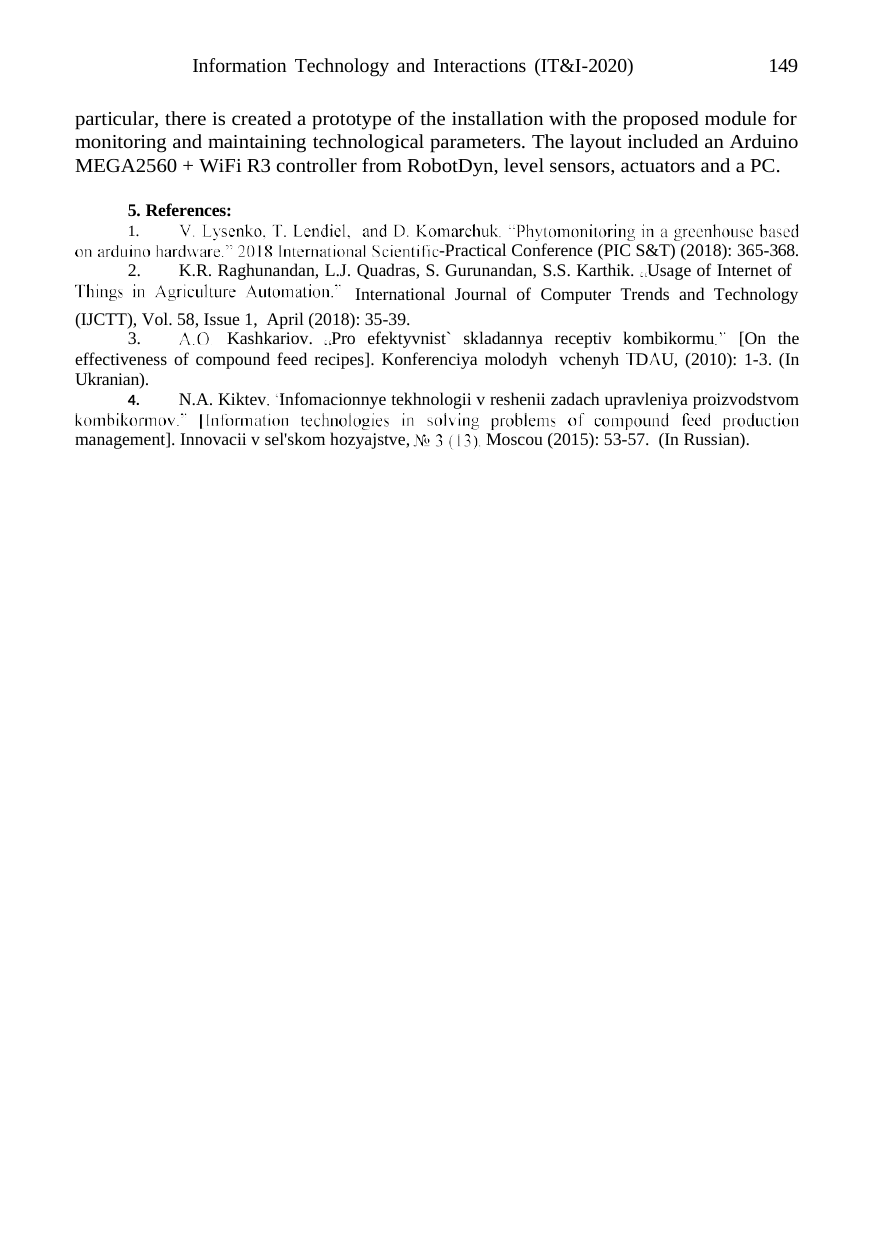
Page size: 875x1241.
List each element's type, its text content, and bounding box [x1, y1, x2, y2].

picture [75, 284, 123, 301]
picture [74, 413, 187, 426]
picture [132, 284, 341, 301]
picture [75, 224, 498, 257]
picture [324, 340, 332, 345]
picture [626, 353, 636, 365]
list N.A. Kiktev Infomacionnye tekhnologii v reshenii zadach upravleniya proizvodstvom management]. Innovacii v sel'skom hozyajstve, Moscou (2015): 53-57. (In Russian). [75, 389, 799, 449]
picture [300, 413, 389, 430]
picture [715, 332, 726, 345]
picture [722, 413, 799, 430]
list Kashkariov. Pro efektyvnist` skladannya receptiv kombikormu [On the effectiveness of compound feed recipes]. Konferenciya molodyh vchenyh DU, (2010): 1-3. (In Ukranian). [75, 329, 799, 389]
list References: [128, 200, 816, 220]
picture [499, 224, 799, 240]
picture [594, 413, 669, 430]
text particular, there is created a prototype of the installation with the proposed module for monitoring and maintaining technological parameters. The layout included an Arduino MEGA2560 + WiFi R3 controller from RobotDyn, level sensors, actuators and a PC. [75, 107, 798, 176]
picture [178, 332, 212, 345]
text -Practical Conference (PIC S&T) (2018): 365-368. [439, 240, 816, 261]
list K.R. Raghunandan, L.J. Quadras, S. Gurunandan, S.S. Karthik. Usage of Internet of [128, 261, 816, 281]
text International Journal of Computer Trends and Technology (IJCTT), Vol. 58, Issue 1, April (2018): 35-39. [75, 281, 799, 329]
picture [490, 413, 555, 430]
picture [681, 413, 711, 426]
picture [568, 413, 585, 426]
picture [648, 352, 661, 365]
